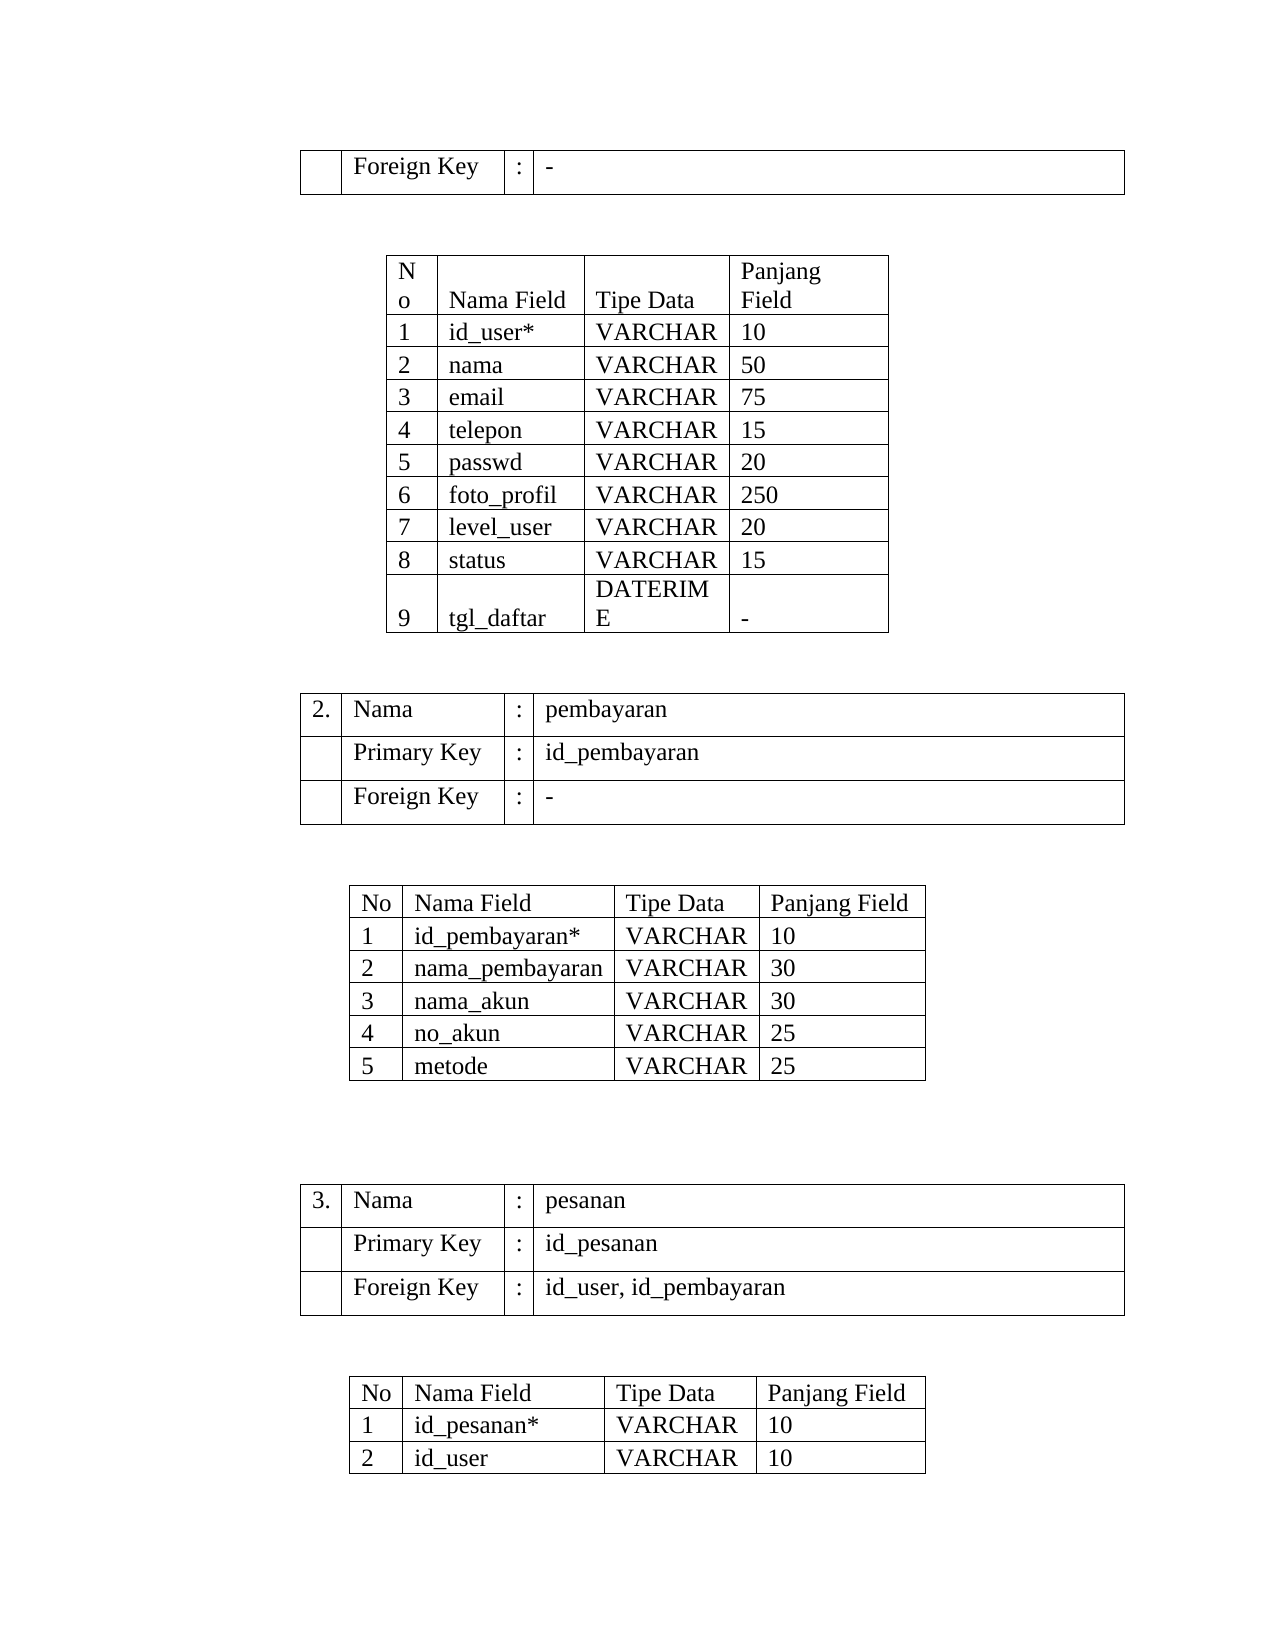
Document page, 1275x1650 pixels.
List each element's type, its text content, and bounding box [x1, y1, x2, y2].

table_cell 7 [387, 510, 437, 541]
table_header Tipe Data [615, 886, 759, 917]
table_cell [301, 1272, 341, 1315]
table_header Nama Field [403, 886, 614, 917]
table_cell nama_pembayaran [403, 951, 614, 982]
table_header pesanan [534, 1185, 1124, 1227]
table_cell 30 [760, 983, 925, 1015]
table_header Nama Field [438, 256, 584, 313]
table_cell 50 [730, 347, 888, 378]
table_cell : [505, 1228, 533, 1271]
table_header Nama [342, 1185, 504, 1227]
table_cell 15 [730, 412, 888, 443]
table_cell 2 [350, 1442, 402, 1473]
table_header Panjang Field [760, 886, 925, 917]
table_cell [301, 781, 341, 824]
table_header pembayaran [534, 694, 1124, 736]
table_cell 2 [350, 951, 402, 982]
table_cell 4 [350, 1016, 402, 1047]
table_cell 3 [387, 380, 437, 411]
table_header Panjang Field [757, 1377, 925, 1408]
table_header : [505, 694, 533, 736]
table_cell VARCHAR [605, 1409, 756, 1441]
table_cell 30 [760, 951, 925, 982]
table_cell Foreign Key [342, 781, 504, 824]
table_cell Foreign Key [342, 151, 504, 194]
table_cell VARCHAR [585, 380, 729, 411]
table_cell id_user* [438, 315, 584, 346]
table_cell 4 [387, 412, 437, 443]
table_cell nama [438, 347, 584, 378]
table_cell id_pesanan [534, 1228, 1124, 1271]
table_cell id_user [403, 1442, 604, 1473]
table_header No [350, 1377, 402, 1408]
table_cell [301, 151, 341, 194]
table_cell VARCHAR [585, 315, 729, 346]
table_cell 10 [760, 918, 925, 950]
table_cell Primary Key [342, 1228, 504, 1271]
table_cell status [438, 542, 584, 573]
table_cell email [438, 380, 584, 411]
table_cell : [505, 737, 533, 780]
table_cell : [505, 1272, 533, 1315]
table_cell VARCHAR [585, 510, 729, 541]
table_cell tgl_daftar [438, 575, 584, 632]
table_cell 1 [387, 315, 437, 346]
table_cell id_pembayaran [534, 737, 1124, 780]
table_cell - [534, 781, 1124, 824]
table_cell - [534, 151, 1124, 194]
table_cell 3 [350, 983, 402, 1015]
table_cell 5 [350, 1048, 402, 1080]
table_cell 6 [387, 477, 437, 508]
table_cell foto_profil [438, 477, 584, 508]
table_cell id_user, id_pembayaran [534, 1272, 1124, 1315]
table_cell Primary Key [342, 737, 504, 780]
table_header Tipe Data [585, 256, 729, 313]
table_cell id_pembayaran* [403, 918, 614, 950]
table_cell no_akun [403, 1016, 614, 1047]
table_cell 10 [757, 1442, 925, 1473]
table_cell 10 [730, 315, 888, 346]
table_cell 75 [730, 380, 888, 411]
table_header 3. [301, 1185, 341, 1227]
table_cell 10 [757, 1409, 925, 1441]
table_cell metode [403, 1048, 614, 1080]
table_cell 2 [387, 347, 437, 378]
table_cell 20 [730, 445, 888, 476]
table_cell VARCHAR [605, 1442, 756, 1473]
table_cell nama_akun [403, 983, 614, 1015]
table_cell VARCHAR [585, 445, 729, 476]
table_cell VARCHAR [615, 1048, 759, 1080]
table_cell VARCHAR [615, 1016, 759, 1047]
table_cell 250 [730, 477, 888, 508]
table_cell VARCHAR [615, 918, 759, 950]
table_cell : [505, 781, 533, 824]
table_header : [505, 1185, 533, 1227]
table_cell 20 [730, 510, 888, 541]
table_header Panjang Field [730, 256, 888, 313]
table_cell id_pesanan* [403, 1409, 604, 1441]
table_header Nama [342, 694, 504, 736]
table_cell 1 [350, 918, 402, 950]
table_cell level_user [438, 510, 584, 541]
table_header No [387, 256, 437, 313]
table_cell passwd [438, 445, 584, 476]
table_cell [301, 737, 341, 780]
table_cell VARCHAR [615, 983, 759, 1015]
table_cell 25 [760, 1048, 925, 1080]
table_cell 15 [730, 542, 888, 573]
table_cell Foreign Key [342, 1272, 504, 1315]
table_header Nama Field [403, 1377, 604, 1408]
table_cell VARCHAR [585, 477, 729, 508]
table_header No [350, 886, 402, 917]
table_cell - [730, 575, 888, 632]
table_cell telepon [438, 412, 584, 443]
table_header Tipe Data [605, 1377, 756, 1408]
table_cell 1 [350, 1409, 402, 1441]
table_cell 9 [387, 575, 437, 632]
table_cell VARCHAR [585, 347, 729, 378]
table_cell 5 [387, 445, 437, 476]
table_cell 8 [387, 542, 437, 573]
table_cell 25 [760, 1016, 925, 1047]
table_cell VARCHAR [585, 542, 729, 573]
table_header 2. [301, 694, 341, 736]
table_cell [301, 1228, 341, 1271]
table_cell DATERIME [585, 575, 729, 632]
table_cell VARCHAR [615, 951, 759, 982]
table_cell : [505, 151, 533, 194]
table_cell VARCHAR [585, 412, 729, 443]
